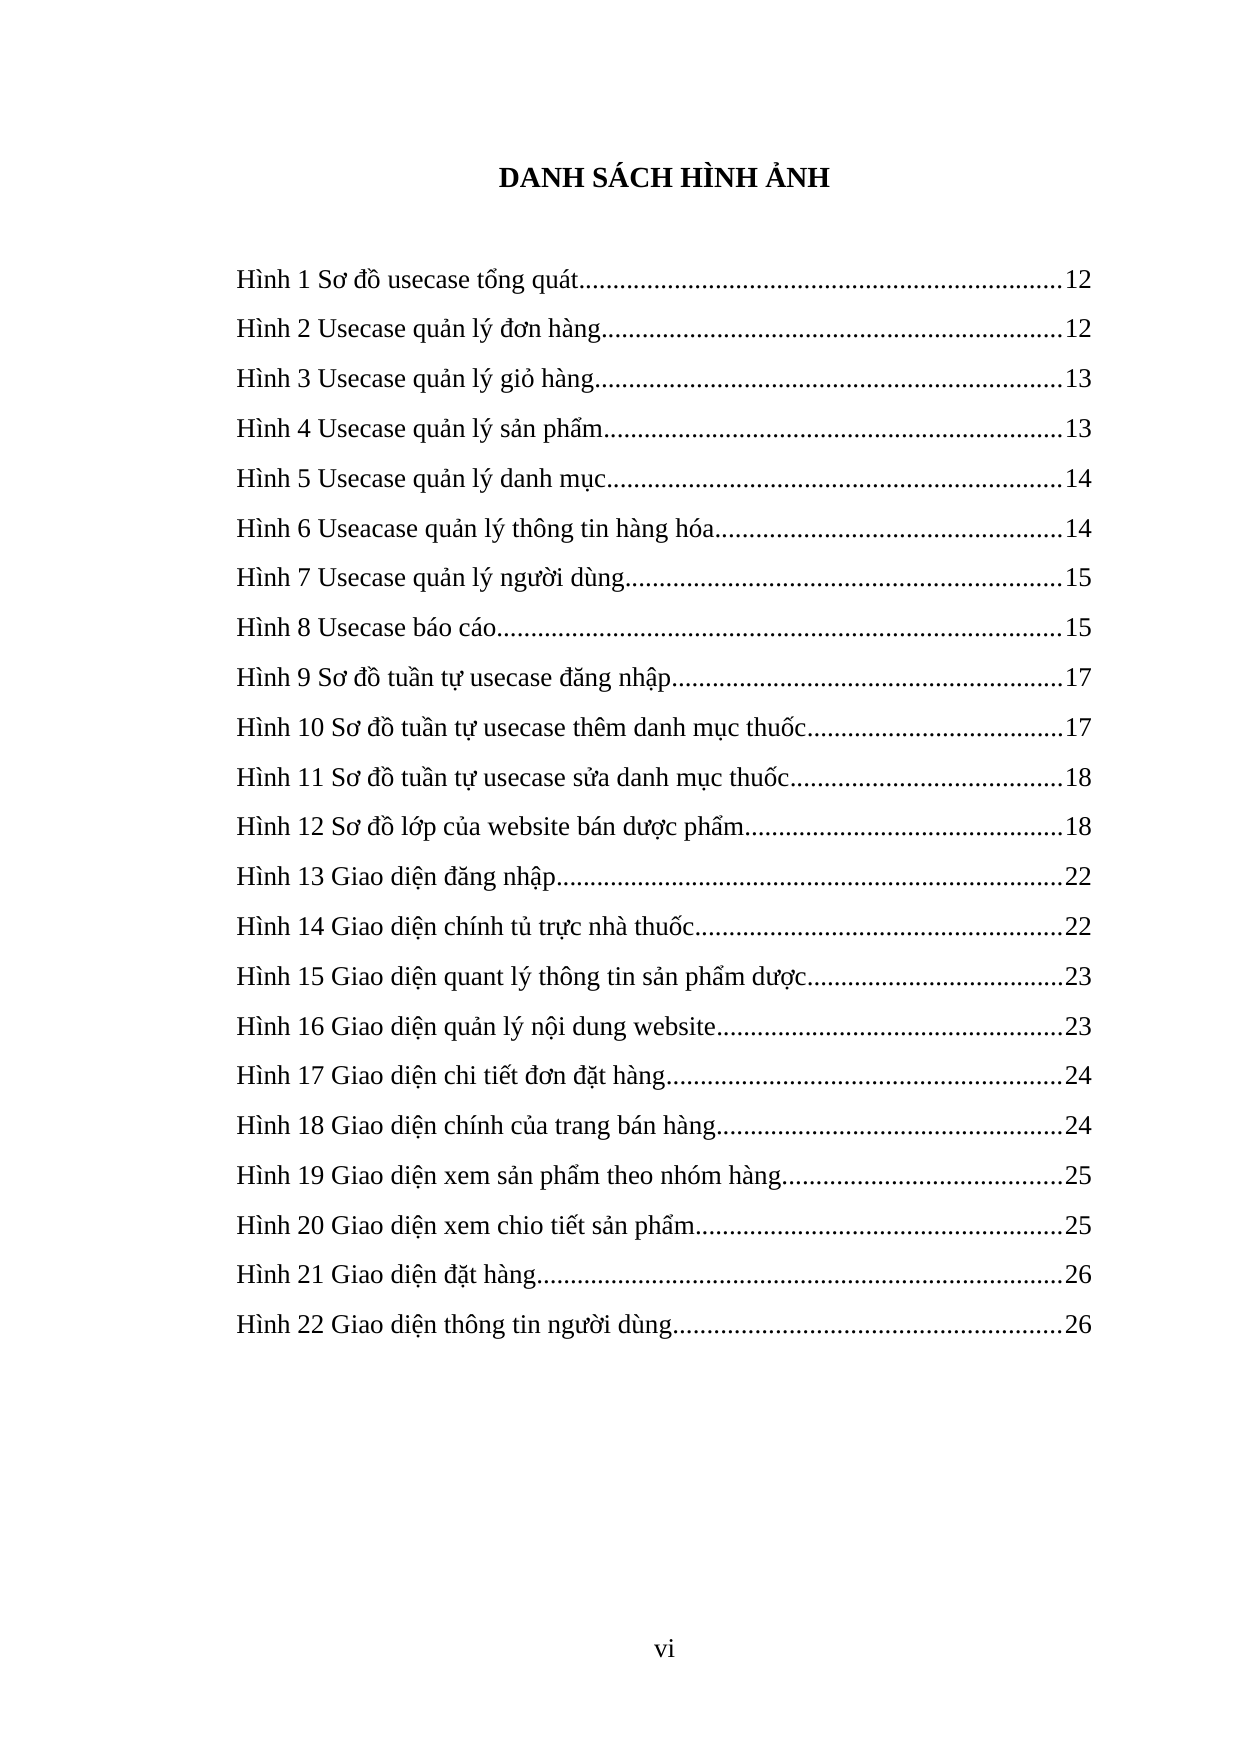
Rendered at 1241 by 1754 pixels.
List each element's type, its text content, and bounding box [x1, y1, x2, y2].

text DANH SÁCH HÌNH ẢNH [236, 160, 1092, 194]
text Hình 7 Usecase quản lý người dùng 15 [236, 561, 1092, 593]
text Hình 3 Usecase quản lý giỏ hàng 13 [236, 362, 1092, 393]
text Hình 14 Giao diện chính tủ trực nhà thuốc 22 [236, 910, 1092, 941]
text Hình 11 Sơ đồ tuần tự usecase sửa danh mục thuốc 18 [236, 761, 1092, 792]
text Hình 16 Giao diện quản lý nội dung website 23 [236, 1009, 1092, 1041]
text Hình 20 Giao diện xem chio tiết sản phẩm 25 [236, 1209, 1092, 1240]
text Hình 13 Giao diện đăng nhập 22 [236, 860, 1092, 891]
text Hình 6 Useacase quản lý thông tin hàng hóa 14 [236, 512, 1092, 543]
text Hình 22 Giao diện thông tin người dùng 26 [236, 1308, 1092, 1339]
text Hình 15 Giao diện quant lý thông tin sản phẩm dược 23 [236, 960, 1092, 991]
text Hình 17 Giao diện chi tiết đơn đặt hàng 24 [236, 1059, 1092, 1091]
text Hình 21 Giao diện đặt hàng 26 [236, 1258, 1092, 1290]
text Hình 10 Sơ đồ tuần tự usecase thêm danh mục thuốc 17 [236, 711, 1092, 742]
text Hình 12 Sơ đồ lớp của website bán dược phẩm 18 [236, 810, 1092, 842]
text Hình 5 Usecase quản lý danh mục 14 [236, 462, 1092, 493]
text Hình 19 Giao diện xem sản phẩm theo nhóm hàng 25 [236, 1159, 1092, 1190]
text Hình 18 Giao diện chính của trang bán hàng 24 [236, 1109, 1092, 1140]
text Hình 8 Usecase báo cáo 15 [236, 611, 1092, 642]
text Hình 2 Usecase quản lý đơn hàng 12 [236, 312, 1092, 344]
text Hình 4 Usecase quản lý sản phẩm 13 [236, 412, 1092, 443]
text Hình 1 Sơ đồ usecase tổng quát 12 [236, 263, 1092, 294]
text Hình 9 Sơ đồ tuần tự usecase đăng nhập 17 [236, 661, 1092, 692]
